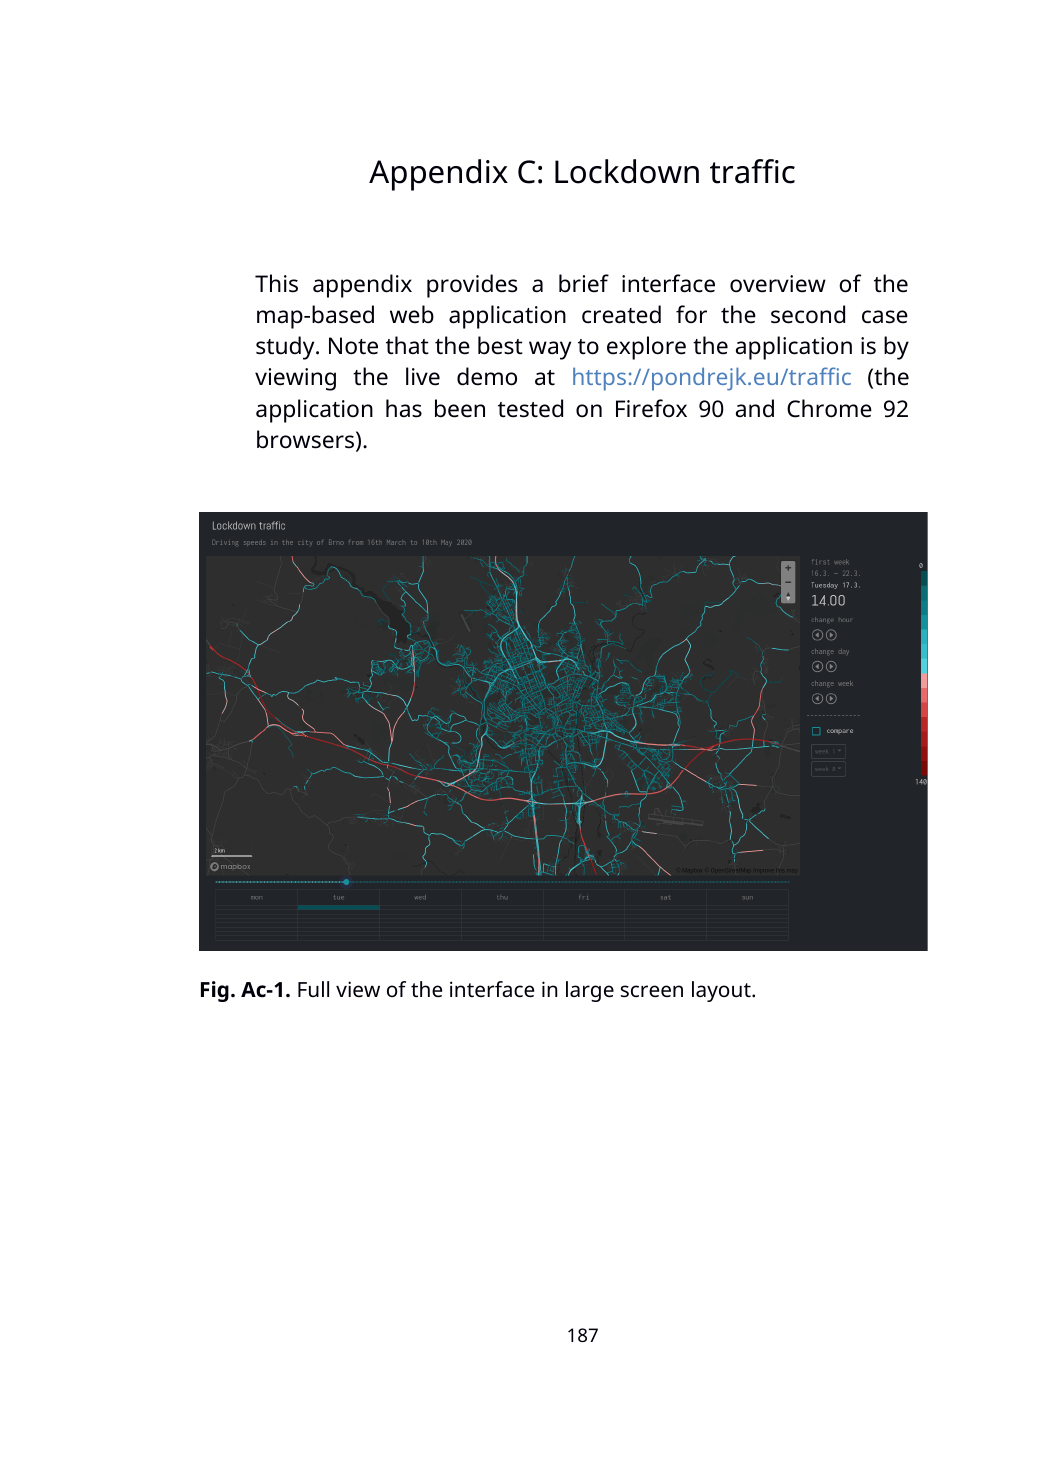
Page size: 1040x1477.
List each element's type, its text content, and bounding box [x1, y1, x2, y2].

picture [199, 512, 928, 951]
subtitle Appendix C: Lockdown traffic [255, 150, 910, 193]
text This appendix provides a brief interface overview of the map-based web application created for the second case study. Note that the best way to explore the application is by viewing the live demo at https://pondrejk.eu/traffic (the application has been tested on Firefox 90 and Chrome 92 browsers). [255, 268, 910, 455]
text Fig. Ac-1. Full view of the interface in large screen layout. [199, 951, 910, 1004]
